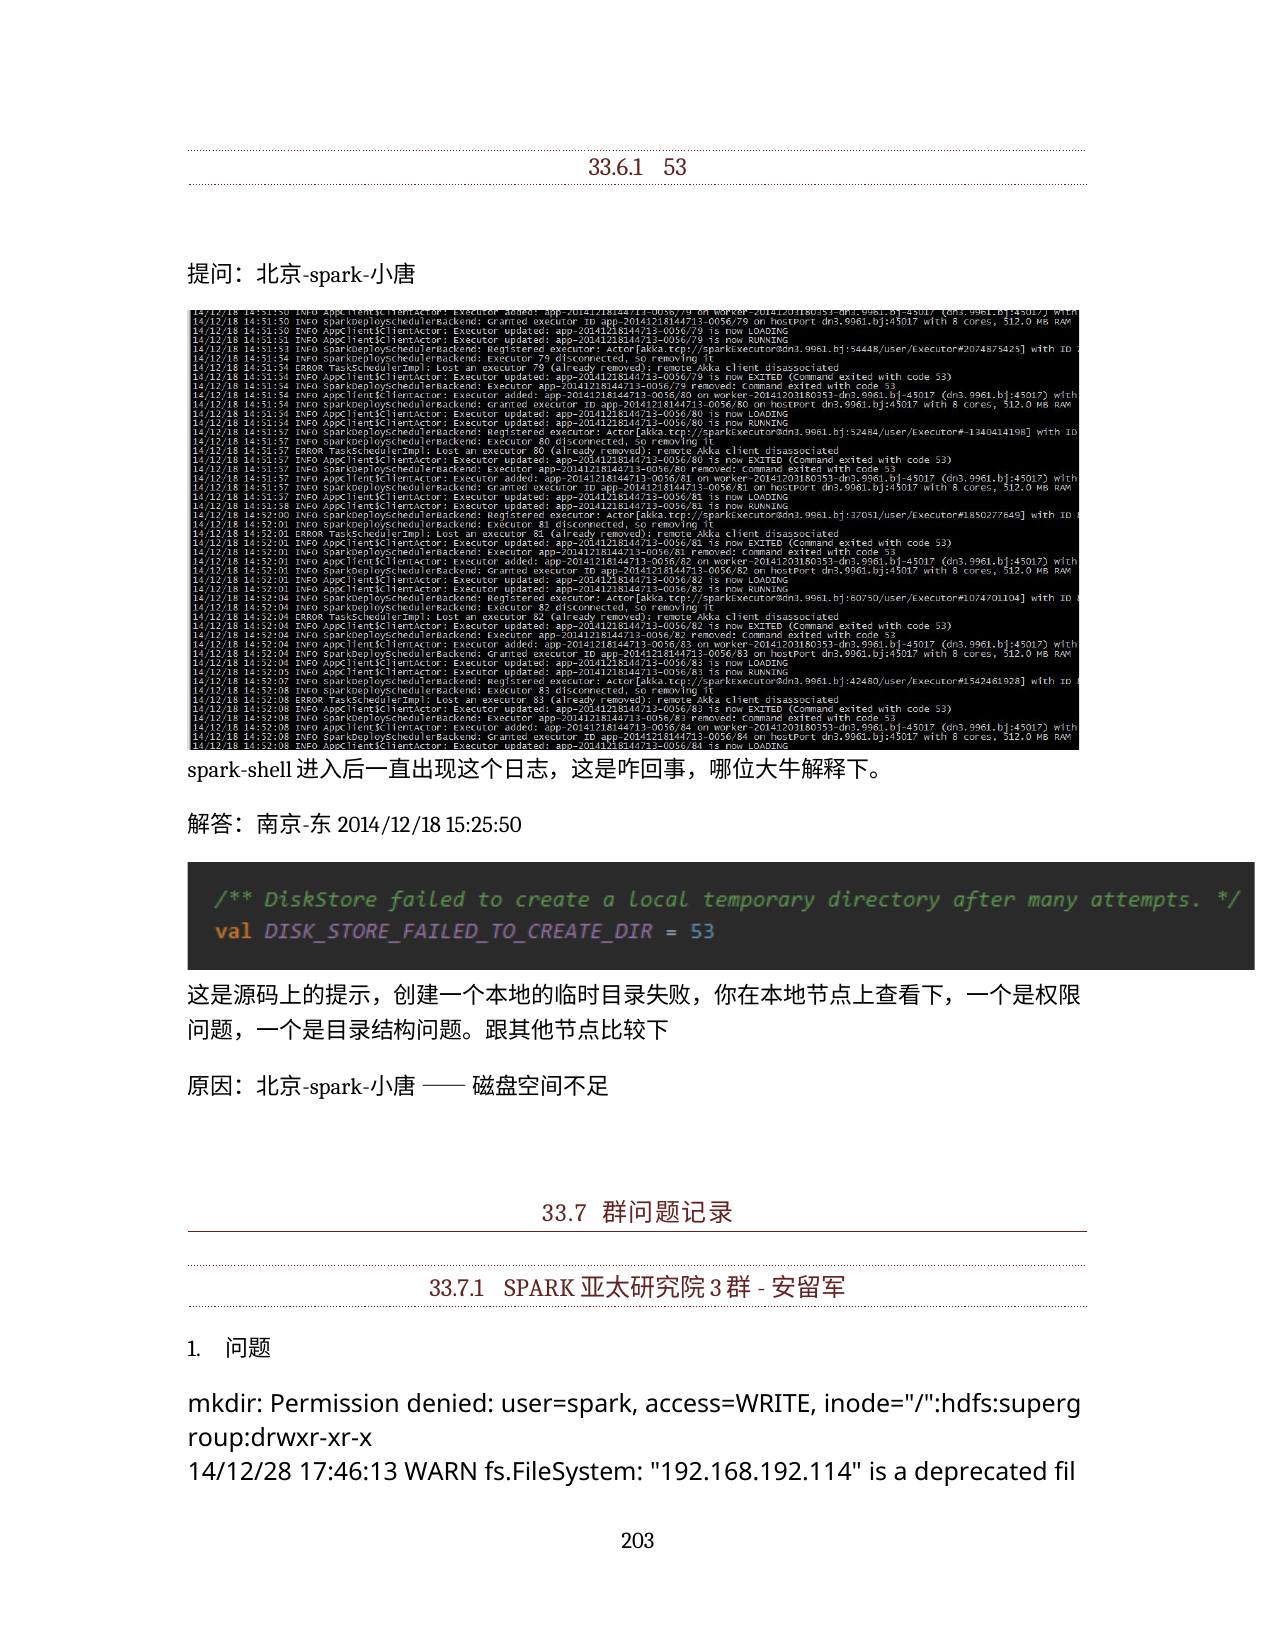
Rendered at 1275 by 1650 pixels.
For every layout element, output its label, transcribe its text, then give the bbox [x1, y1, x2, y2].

subtitle Spark亚太研究院3群 - 安留军 [187, 1265, 1087, 1307]
text 解答：南京-东 2014/12/18 15:25:50 [187, 806, 1087, 839]
text 这是源码上的提示，创建一个本地的临时目录失败，你在本地节点上查看下，一个是权限问题，一个是目录结构问题。跟其他节点比较下 [187, 970, 1087, 1045]
subtitle 53 [187, 150, 1087, 185]
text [187, 1386, 1087, 1488]
text 原因：北京-spark-小唐 —— 磁盘空间不足 [187, 1067, 1087, 1101]
subtitle 群问题记录 [187, 1192, 1087, 1232]
list 问题 [187, 1330, 1087, 1363]
picture [187, 310, 1080, 750]
picture [187, 862, 1255, 970]
